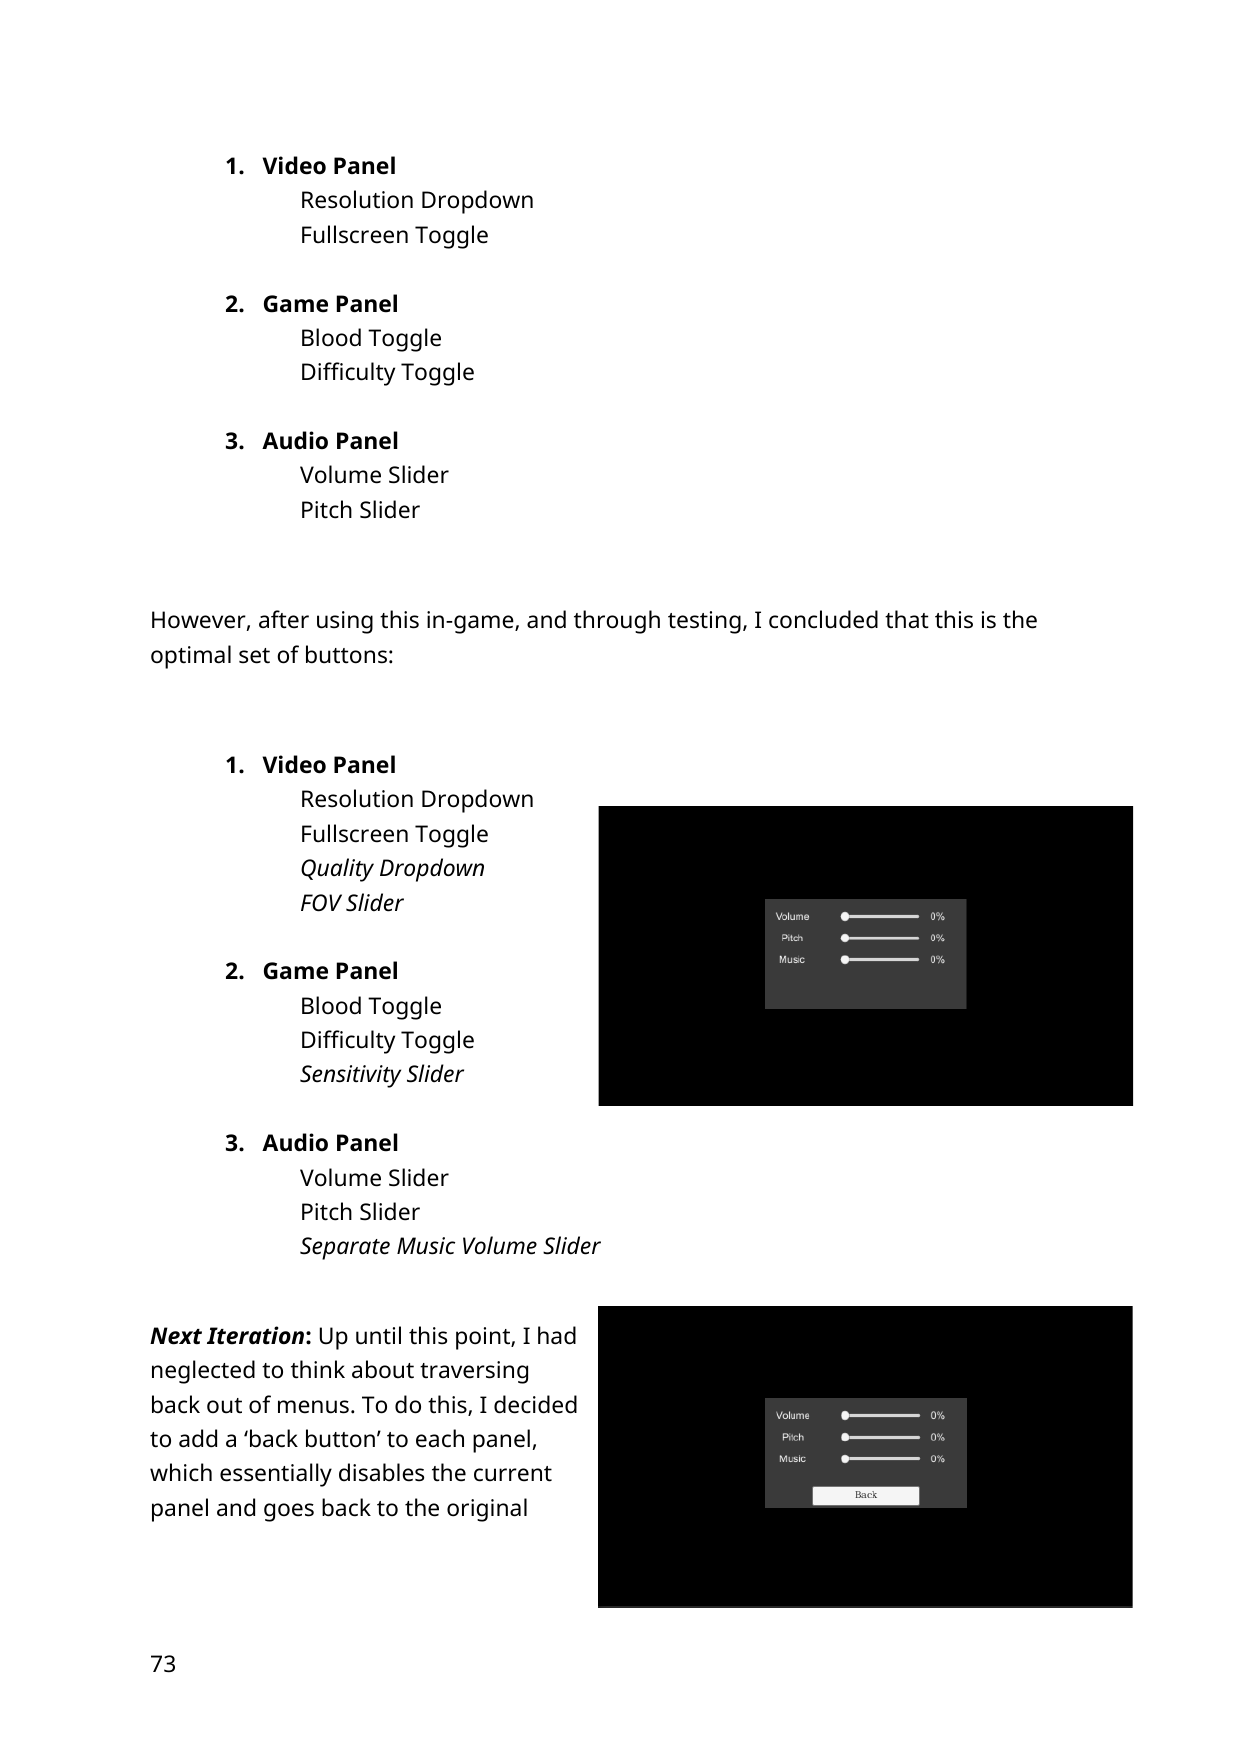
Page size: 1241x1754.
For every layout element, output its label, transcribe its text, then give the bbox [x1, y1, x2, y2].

picture [598, 806, 1134, 1106]
list Game Panel [225, 287, 1090, 319]
list Volume Slider [300, 1161, 1090, 1193]
list Resolution Dropdown [300, 184, 1090, 216]
list Difficulty Toggle [300, 356, 1090, 387]
list Resolution Dropdown [300, 783, 1090, 814]
list Sensitivity Slider [300, 1058, 598, 1089]
list Separate Music Volume Slider [300, 1230, 1090, 1261]
list Fullscreen Toggle [300, 818, 598, 849]
list Pitch Slider [300, 494, 1090, 525]
list Difficulty Toggle [300, 1024, 598, 1055]
list Fullscreen Toggle [300, 219, 1090, 250]
list Pitch Slider [300, 1196, 1090, 1227]
list Video Panel [225, 150, 1090, 181]
list Video Panel [225, 749, 1090, 780]
list Volume Slider [300, 459, 1090, 491]
list Audio Panel [225, 425, 1090, 456]
list Blood Toggle [300, 989, 598, 1021]
list Quality Dropdown [300, 852, 598, 883]
list Game Panel [225, 955, 598, 986]
list FOV Slider [300, 886, 598, 918]
list Audio Panel [225, 1127, 1090, 1158]
list Blood Toggle [300, 322, 1090, 353]
text However, after using this in-game, and through testing, I concluded that this is the optimal set of buttons: [150, 604, 1090, 670]
picture [598, 1306, 1133, 1608]
